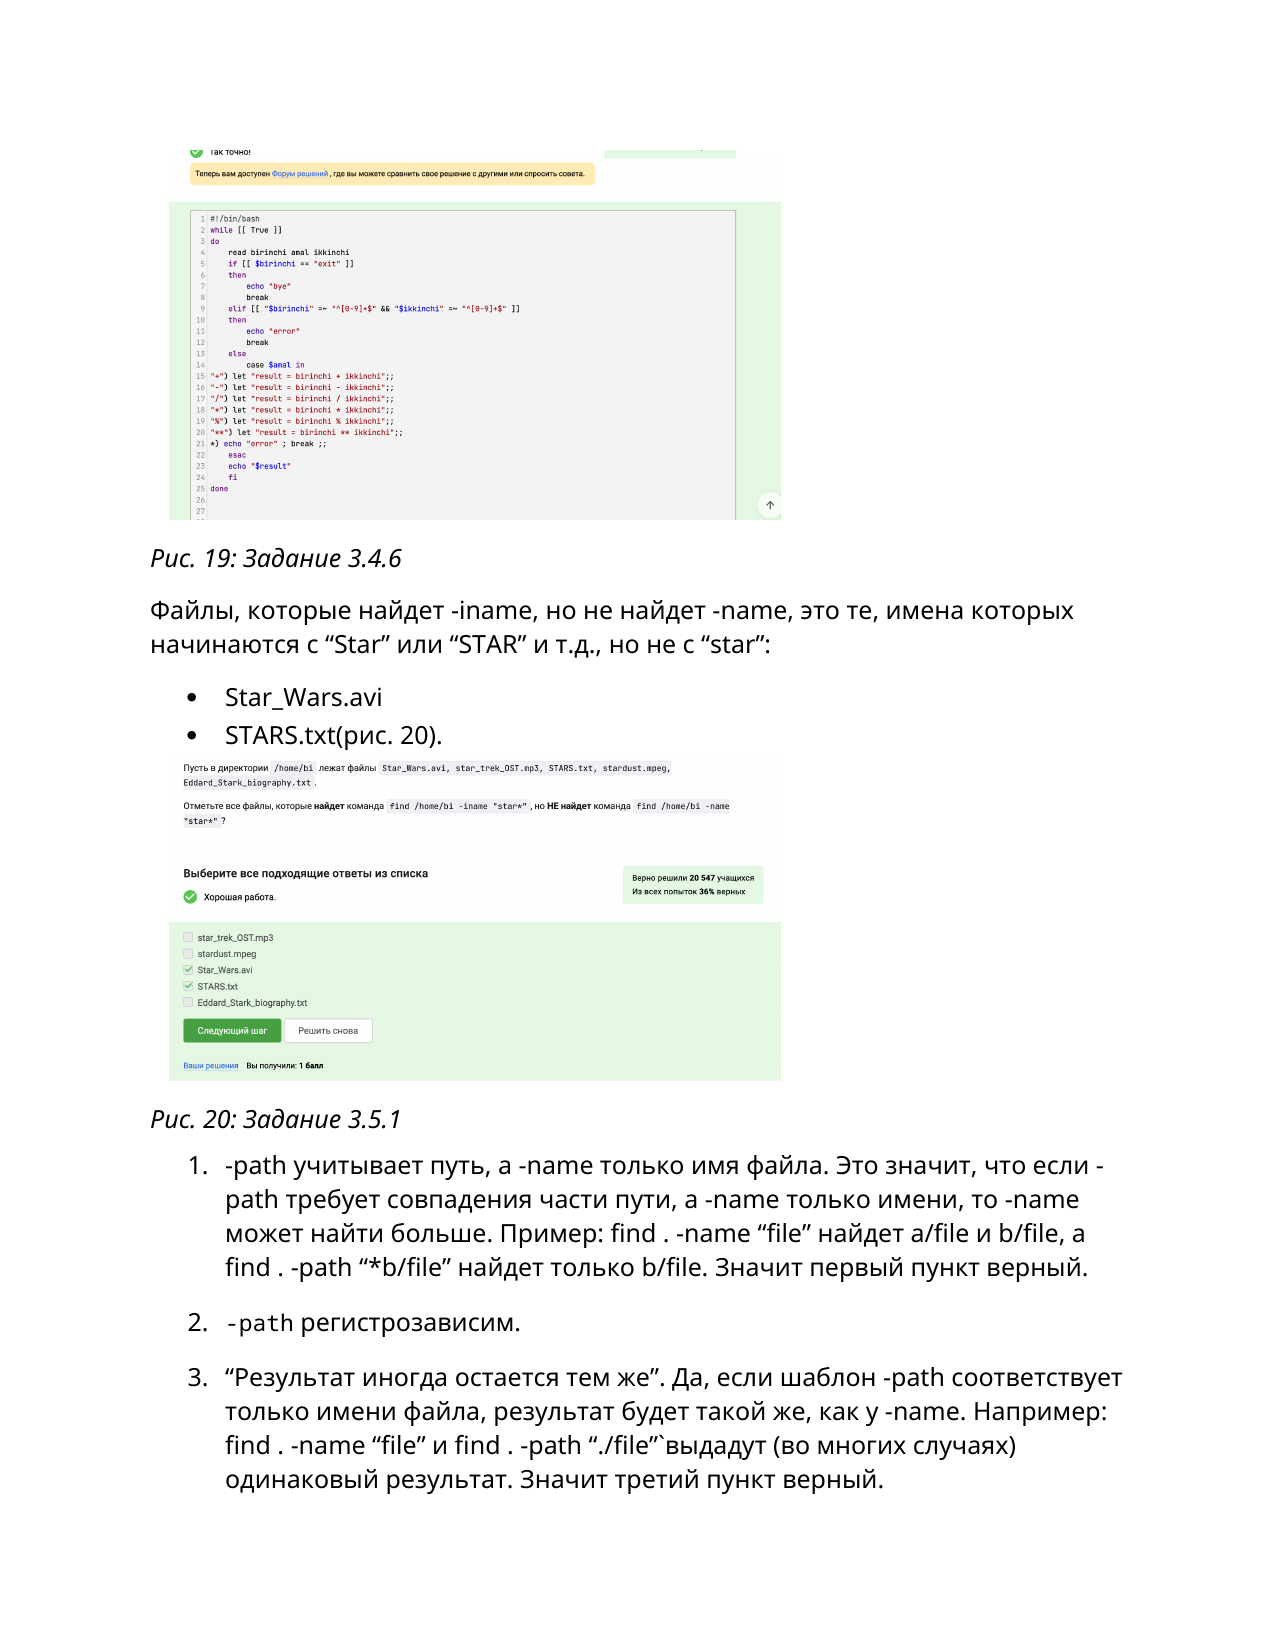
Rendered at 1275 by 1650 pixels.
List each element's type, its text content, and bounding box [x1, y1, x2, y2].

list STARS.txt(рис. 20). [187, 718, 1125, 752]
text Рис. 20: Задание 3.5.1 [150, 1101, 1125, 1135]
picture [168, 150, 782, 520]
list Star_Wars.avi [187, 680, 1125, 714]
list “Результат иногда остается тем же”. Да, если шаблон -path соответствует только имени файла, результат будет такой же, как у -name. Например: find . -name “file” и find . -path “./file”`выдадут (во многих случаях) одинаковый результат. Значит третий пункт верный. [187, 1360, 1125, 1496]
text Рис. 19: Задание 3.4.6 [150, 540, 1125, 574]
list -path учитывает путь, а -name только имя файла. Это значит, что если -path требует совпадения части пути, а -name только имени, то -name может найти больше. Пример: find . -name “file” найдет a/file и b/file, а find . -path “*b/file” найдет только b/file. Значит первый пункт верный. [187, 1148, 1125, 1284]
picture [168, 755, 782, 1081]
text Файлы, которые найдет -iname, но не найдет -name, это те, имена которых начинаются с “Star” или “STAR” и т.д., но не с “star”: [150, 593, 1125, 661]
list -path регистрозависим. [187, 1305, 1125, 1339]
